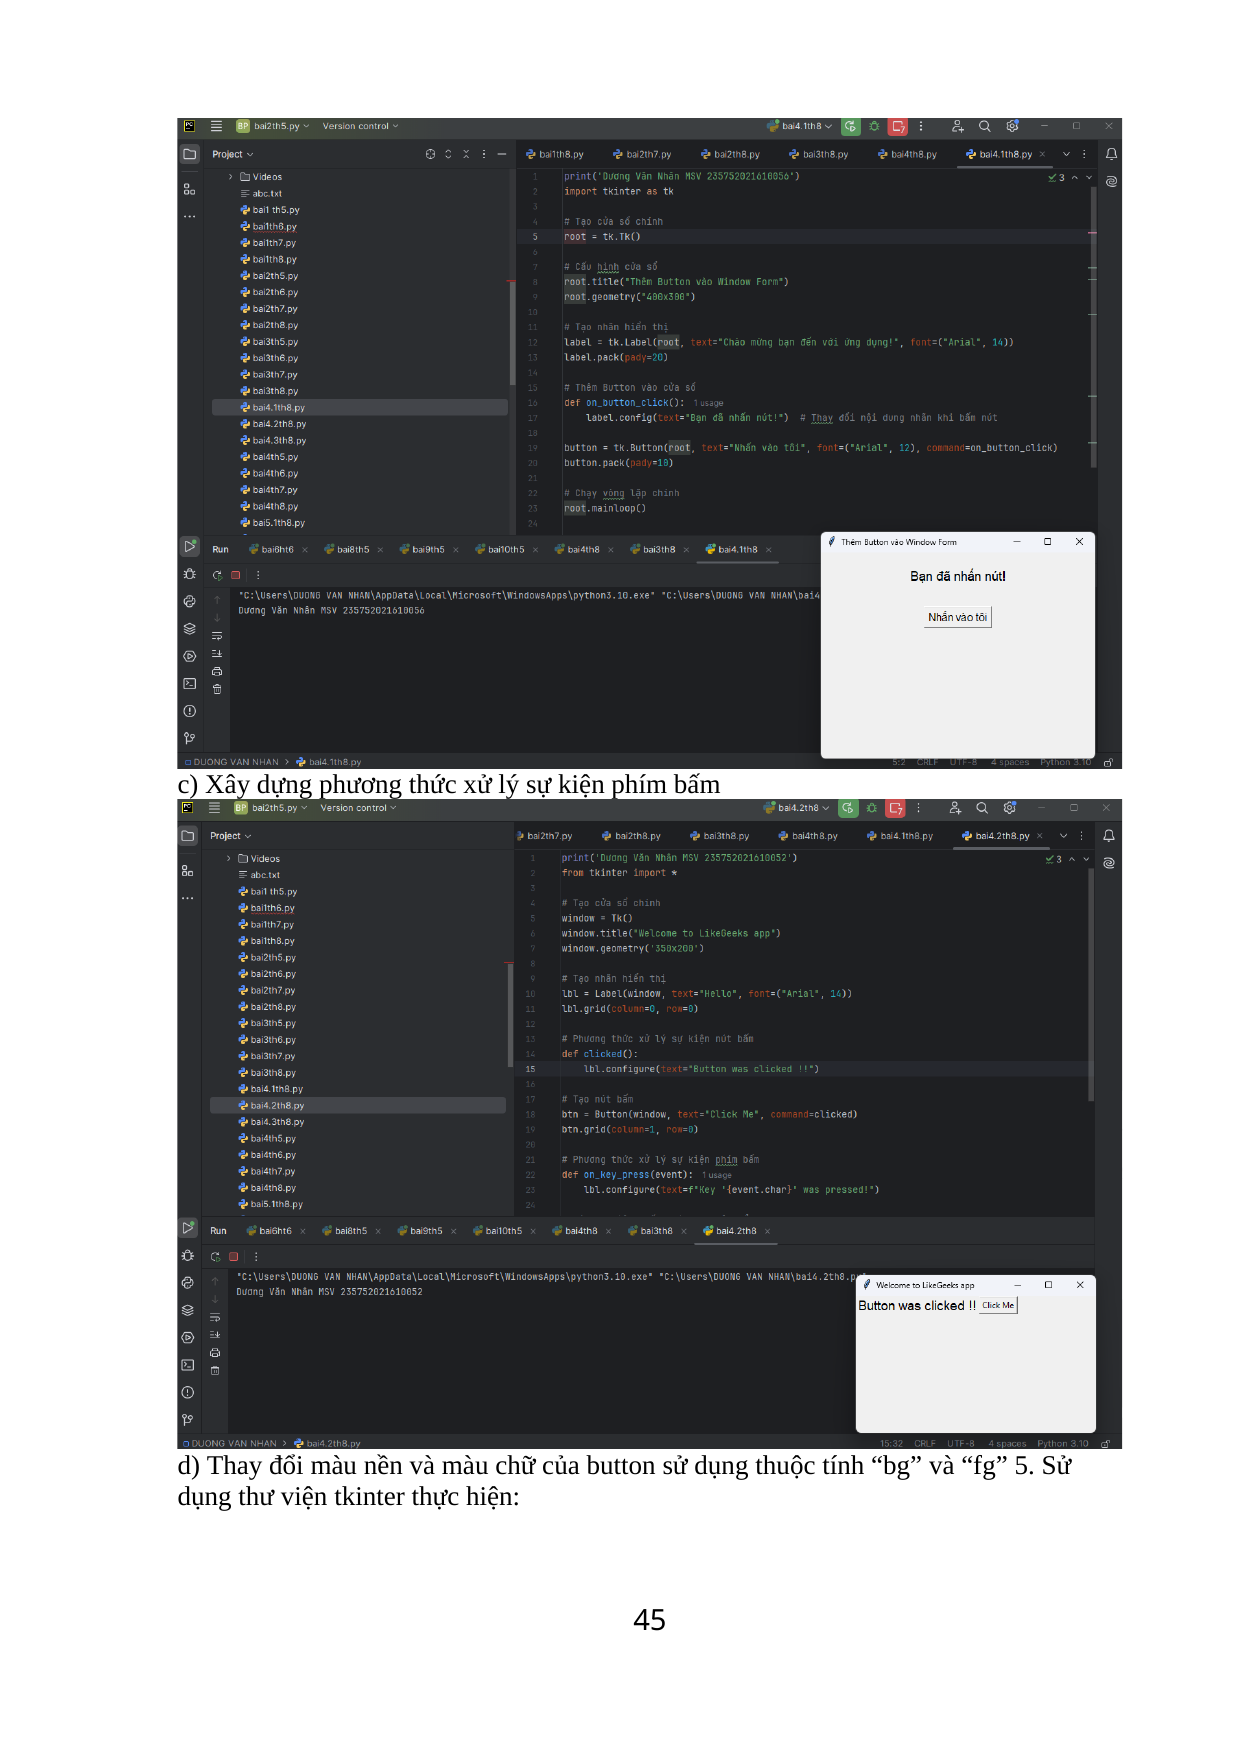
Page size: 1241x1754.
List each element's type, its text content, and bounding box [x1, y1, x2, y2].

text b) Thêm một widget (button) vào window form c) Xây dựng phương thức xử lý sự kiện phím bấm d) Thay đổi màu nền và màu chữ của button sử dụng thuộc tính “bg” và “fg” 5. Sử dụng thư viện tkinter thực hiện: 5 [177, 769, 1122, 799]
picture [177, 118, 1123, 769]
picture [177, 799, 1123, 1449]
text b) Thêm một widget (button) vào window form c) Xây dựng phương thức xử lý sự kiện phím bấm d) Thay đổi màu nền và màu chữ của button sử dụng thuộc tính “bg” và “fg” 5. Sử dụng thư viện tkinter thực hiện: 5 [177, 1449, 1122, 1511]
